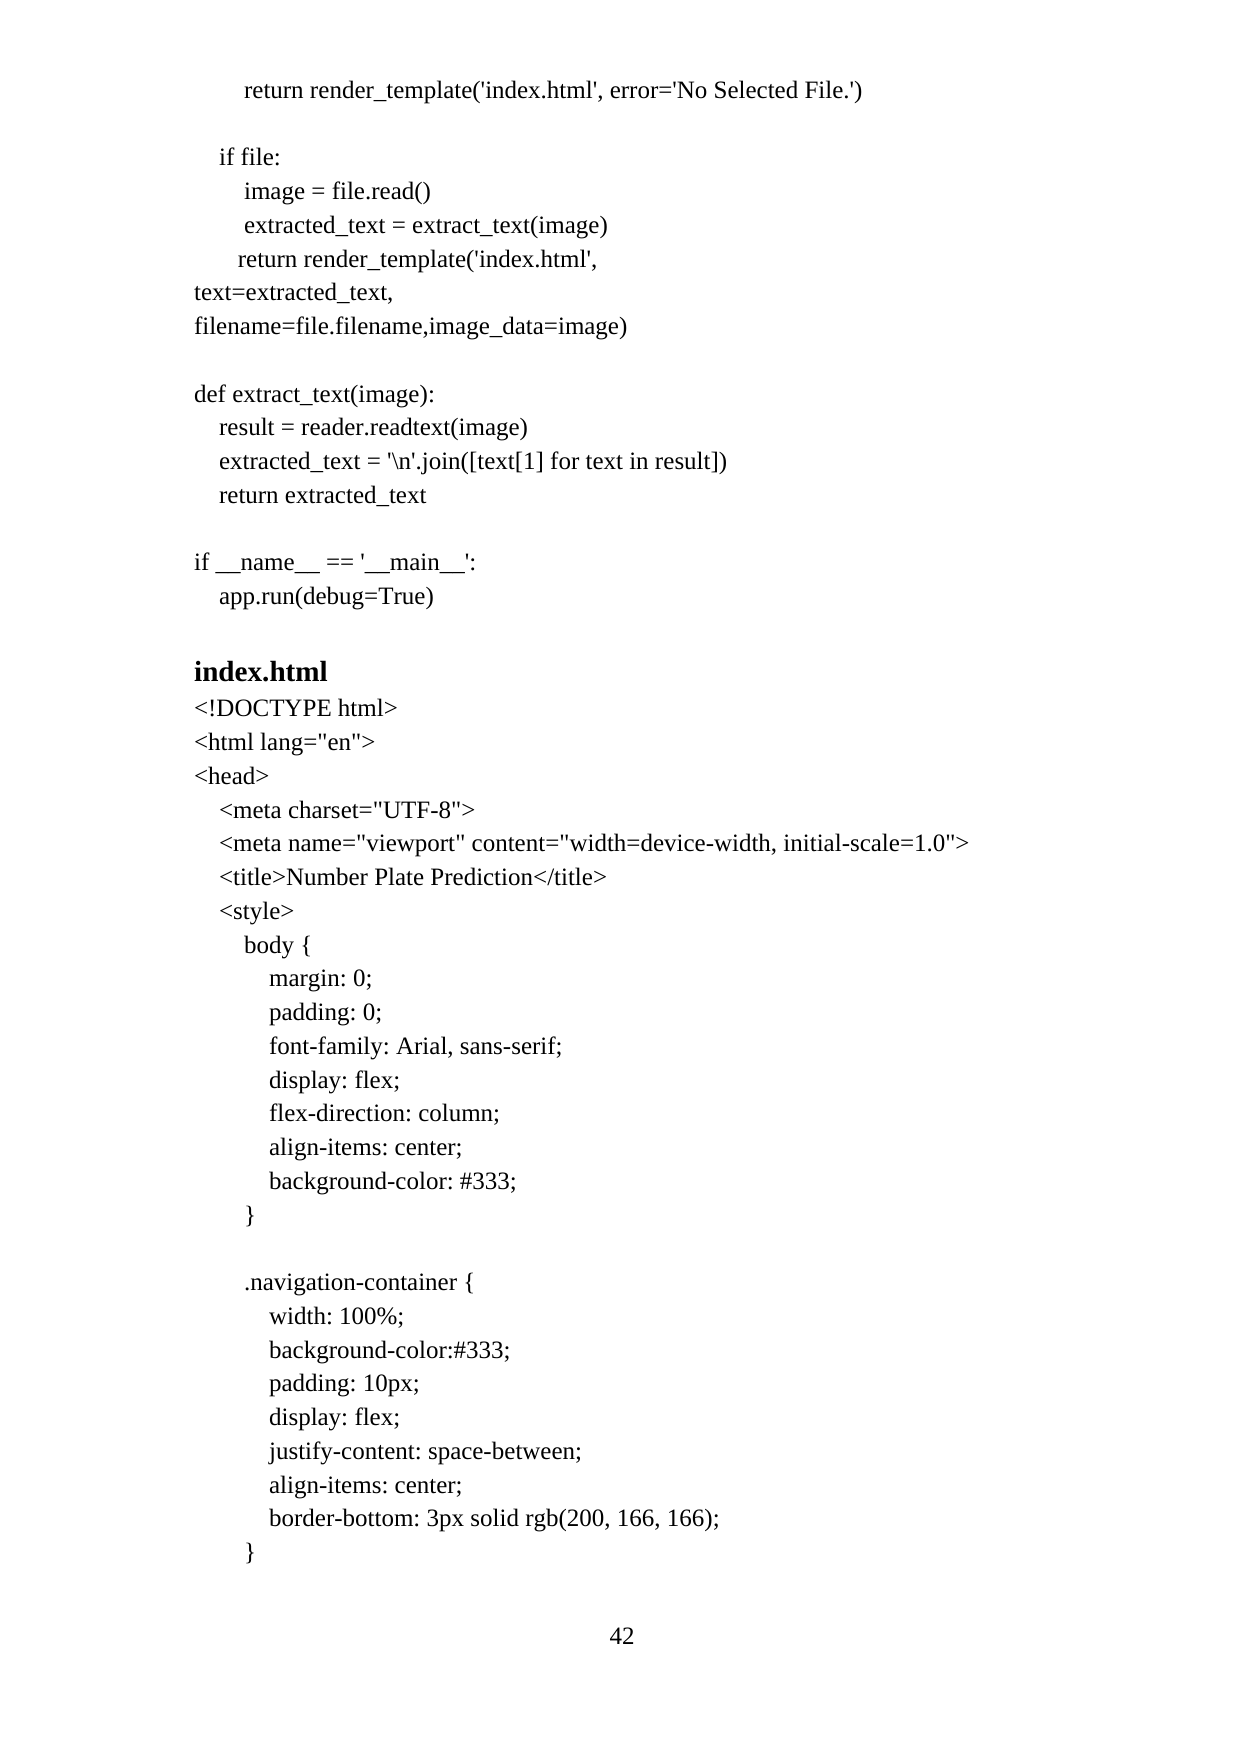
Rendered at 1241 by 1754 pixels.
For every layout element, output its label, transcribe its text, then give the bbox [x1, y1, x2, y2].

text result = reader.readtext(image) [194, 412, 1120, 441]
text extracted_text = '\n'.join([text[1] for text in result]) [194, 446, 1120, 475]
text align-items: center; [194, 1132, 1120, 1161]
text return extracted_text [194, 480, 1120, 509]
text display: flex; [194, 1402, 1120, 1431]
text <head> [194, 761, 1120, 790]
text flex-direction: column; [194, 1098, 1120, 1127]
text def extract_text(image): [194, 379, 1120, 407]
text } [194, 1537, 1120, 1566]
text padding: 10px; [194, 1368, 1120, 1397]
text background-color: #333; [194, 1166, 1120, 1195]
text image = file.read() [194, 176, 1120, 205]
text <meta name="viewport" content="width=device-width, initial-scale=1.0"> [194, 828, 1120, 857]
text .navigation-container { [194, 1267, 1120, 1296]
text background-color:#333; [194, 1335, 1120, 1363]
text border-bottom: 3px solid rgb(200, 166, 166); [194, 1503, 1120, 1532]
text index.html [194, 654, 1120, 688]
text align-items: center; [194, 1470, 1120, 1498]
text <!DOCTYPE html> [194, 693, 1120, 722]
text padding: 0; [194, 997, 1120, 1026]
text text=extracted_text, [194, 277, 1120, 306]
text <title>Number Plate Prediction</title> [194, 862, 1120, 891]
text <html lang="en"> [194, 727, 1120, 756]
text font-family: Arial, sans-serif; [194, 1031, 1120, 1060]
text return render_template('index.html', [194, 244, 1120, 272]
text app.run(debug=True) [194, 581, 1120, 610]
text if __name__ == '__main__': [194, 547, 1120, 576]
text <meta charset="UTF-8"> [194, 795, 1120, 823]
text margin: 0; [194, 963, 1120, 992]
text display: flex; [194, 1065, 1120, 1093]
text width: 100%; [194, 1301, 1120, 1330]
text justify-content: space-between; [194, 1436, 1120, 1465]
text } [194, 1200, 1120, 1228]
text <style> [194, 896, 1120, 925]
text return render_template('index.html', error='No Selected File.') [194, 75, 1120, 104]
text extracted_text = extract_text(image) [194, 210, 1120, 239]
text if file: [194, 142, 1120, 171]
text body { [194, 930, 1120, 958]
text filename=file.filename,image_data=image) [194, 311, 1120, 340]
